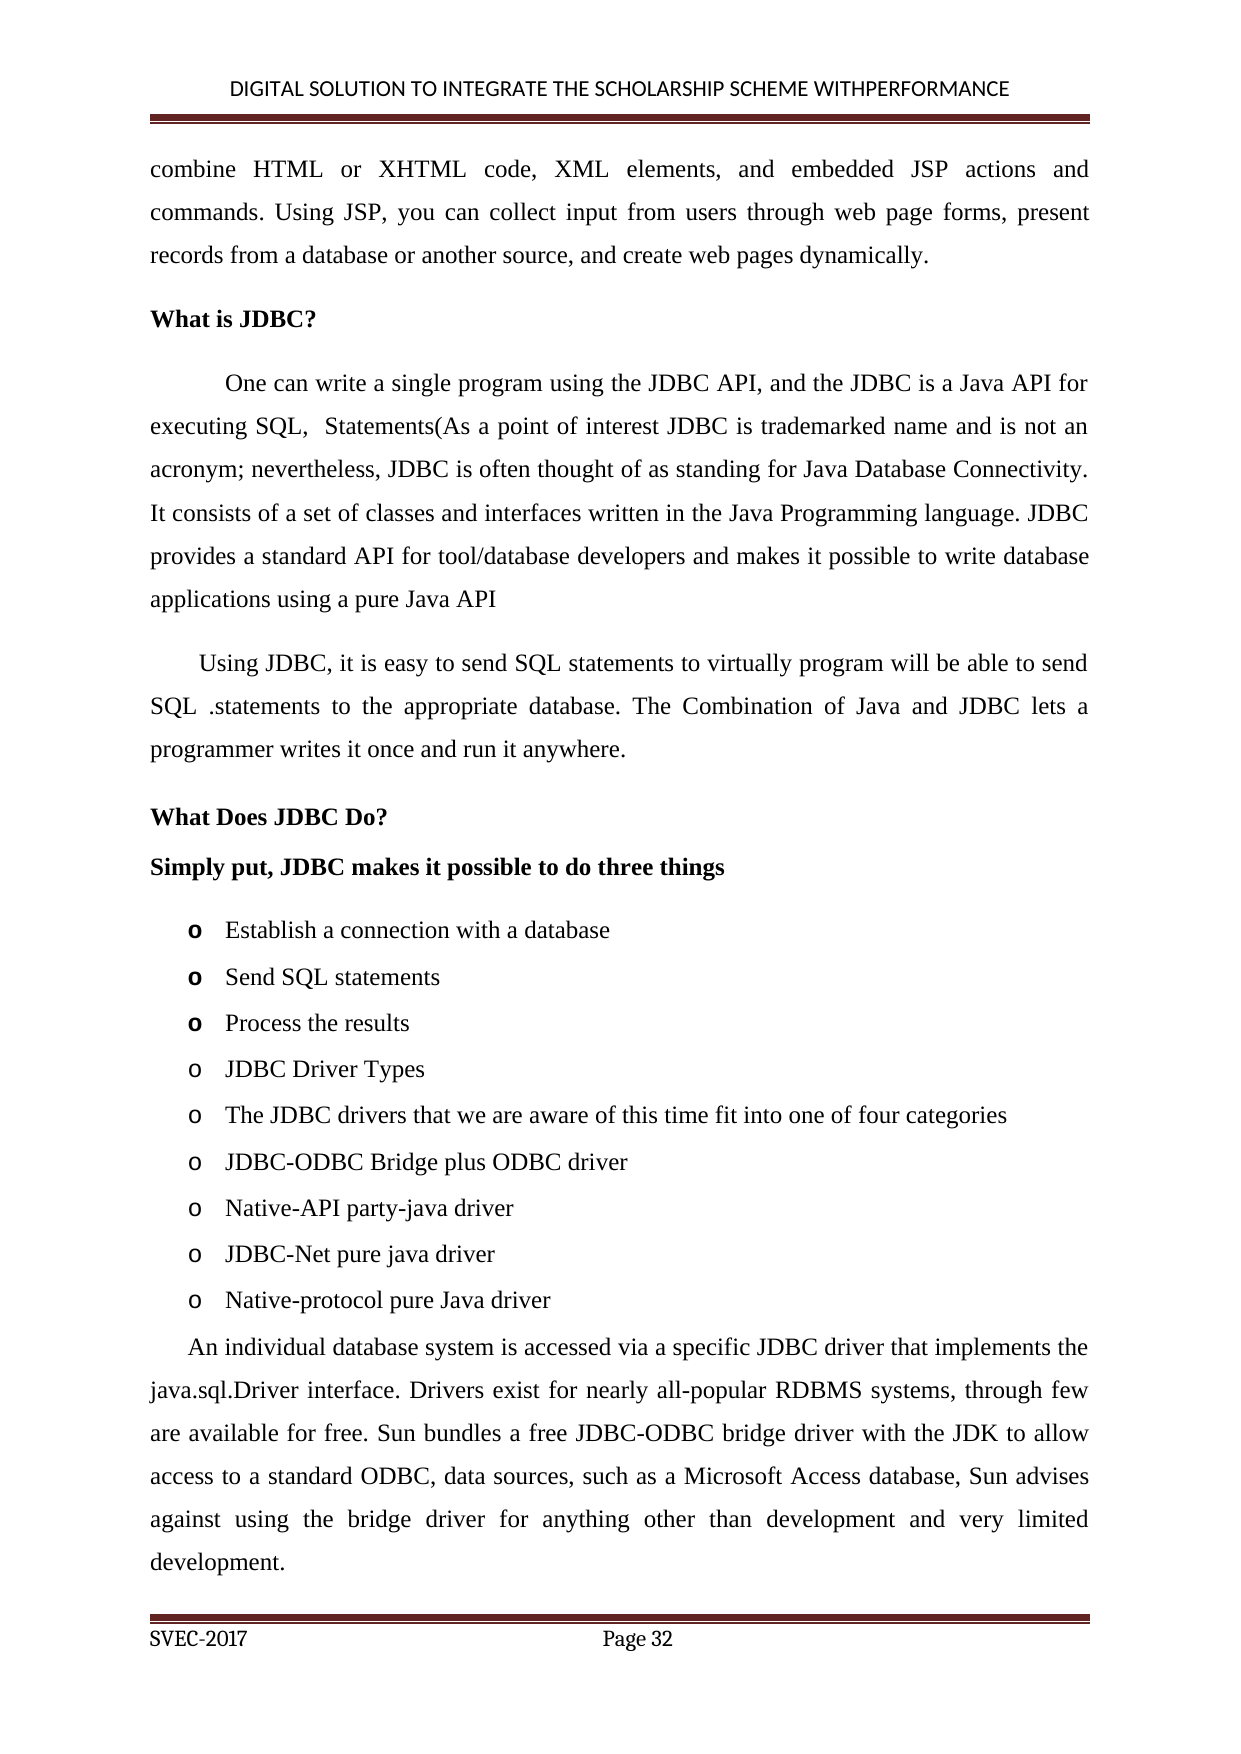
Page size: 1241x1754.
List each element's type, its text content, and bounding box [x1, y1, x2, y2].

list JDBC Driver Types [187, 1054, 1090, 1085]
list Process the results [187, 1008, 1090, 1039]
list The JDBC drivers that we are aware of this time fit into one of four categories [187, 1101, 1090, 1131]
text Simply put, JDBC makes it possible to do three things [150, 852, 1090, 880]
list JDBC-Net pure java driver [187, 1239, 1090, 1270]
text One can write a single program using the JDBC API, and the JDBC is a Java API for executing SQL, Statements(As a point of interest JDBC is trademarked name and is not an acronym; nevertheless, JDBC is often thought of as standing for Java Database Connectivity. It consists of a set of classes and interfaces written in the Java Programming language. JDBC provides a standard API for tool/database developers and makes it possible to write database applications using a pure Java API [150, 368, 1090, 613]
list Native-API party-java driver [187, 1193, 1090, 1224]
subtitle What Does JDBC Do? [150, 802, 1090, 831]
list JDBC-ODBC Bridge plus ODBC driver [187, 1147, 1090, 1178]
text An individual database system is accessed via a specific JDBC driver that implements the java.sql.Driver interface. Drivers exist for nearly all-popular RDBMS systems, through few are available for free. Sun bundles a free JDBC-ODBC bridge driver with the JDK to allow access to a standard ODBC, data sources, such as a Microsoft Access database, Sun advises against using the bridge driver for anything other than development and very limited development. [150, 1332, 1090, 1576]
list Establish a connection with a database [187, 916, 1090, 946]
list Native-protocol pure Java driver [187, 1286, 1090, 1316]
list Send SQL statements [187, 962, 1090, 993]
text What is JDBC? [150, 304, 1090, 333]
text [150, 154, 1090, 269]
text Using JDBC, it is easy to send SQL statements to virtually program will be able to send SQL .statements to the appropriate database. The Combination of Java and JDBC lets a programmer writes it once and run it anywhere. [150, 648, 1090, 763]
